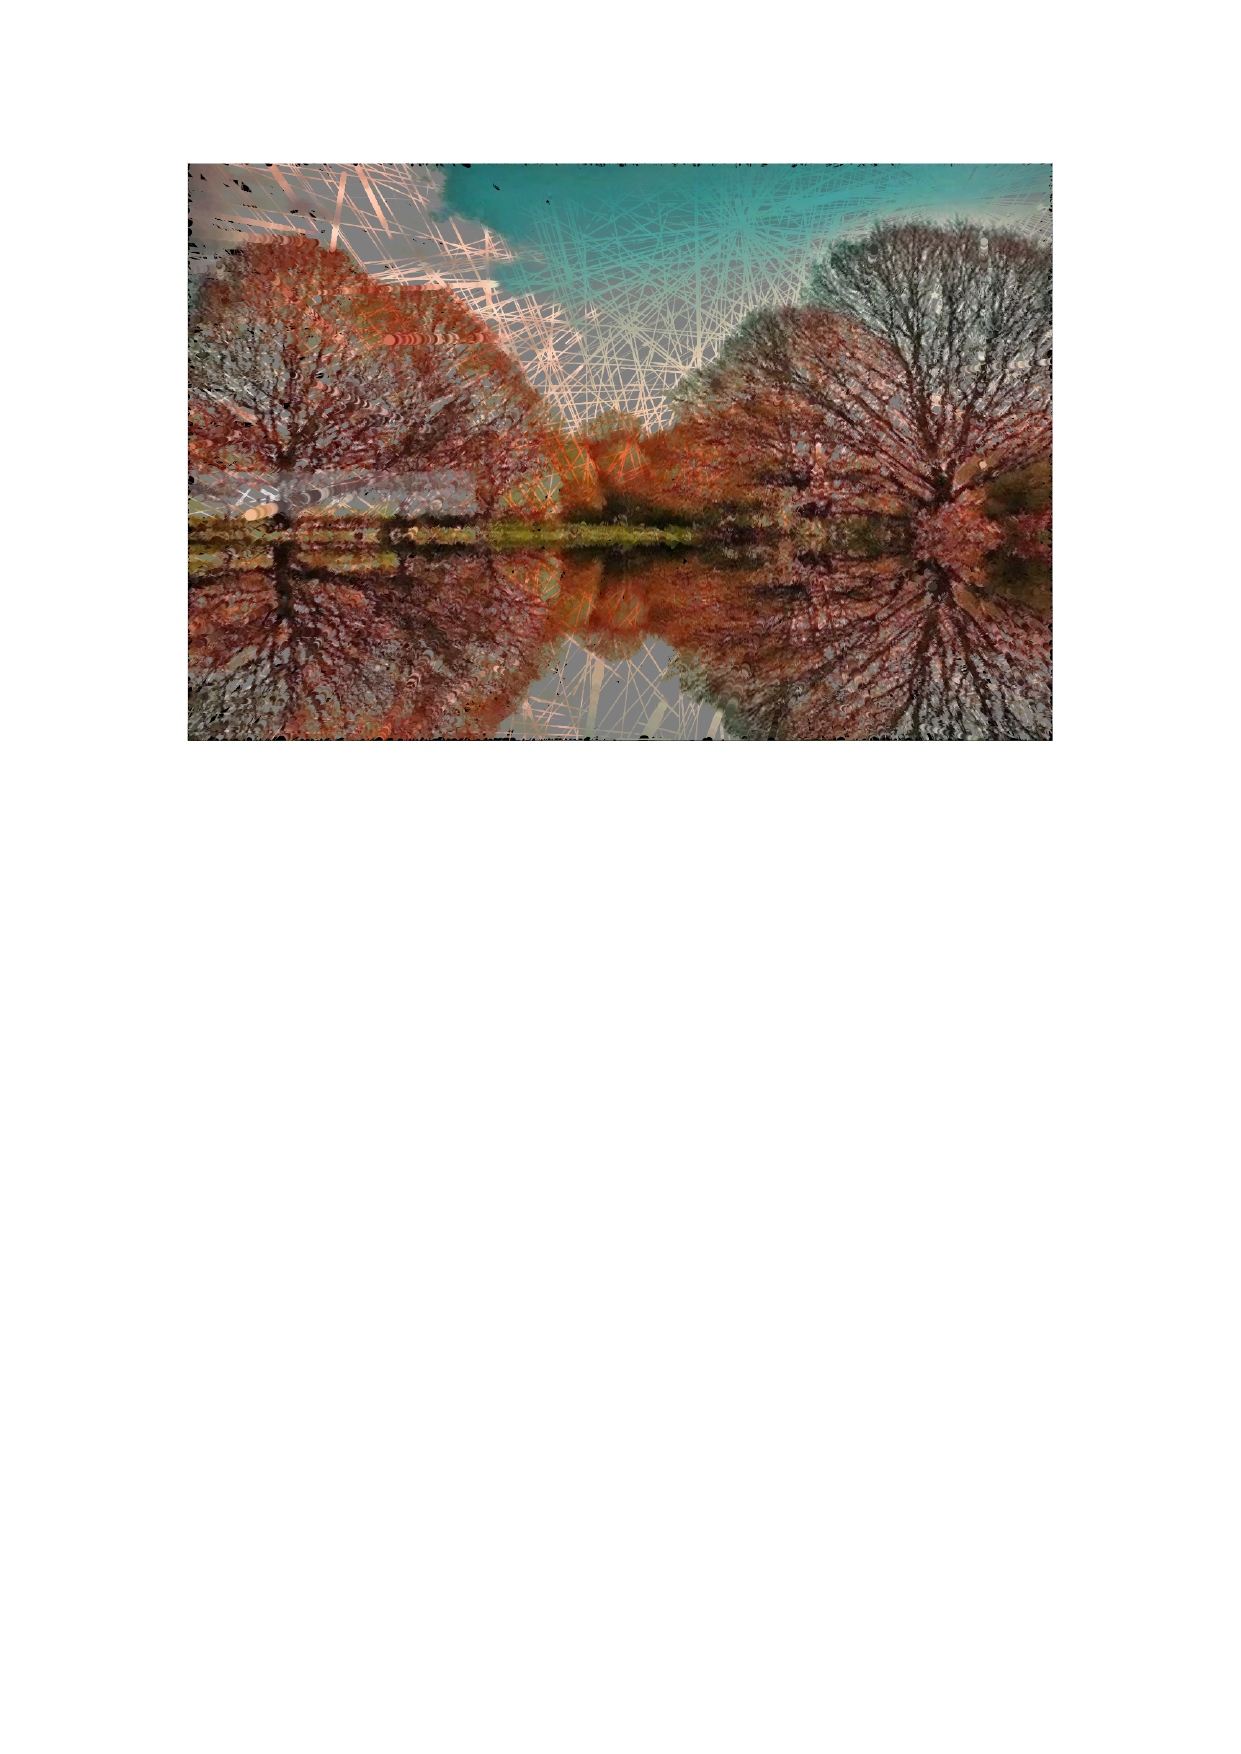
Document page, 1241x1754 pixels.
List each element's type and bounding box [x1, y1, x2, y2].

picture [187, 162, 1053, 741]
